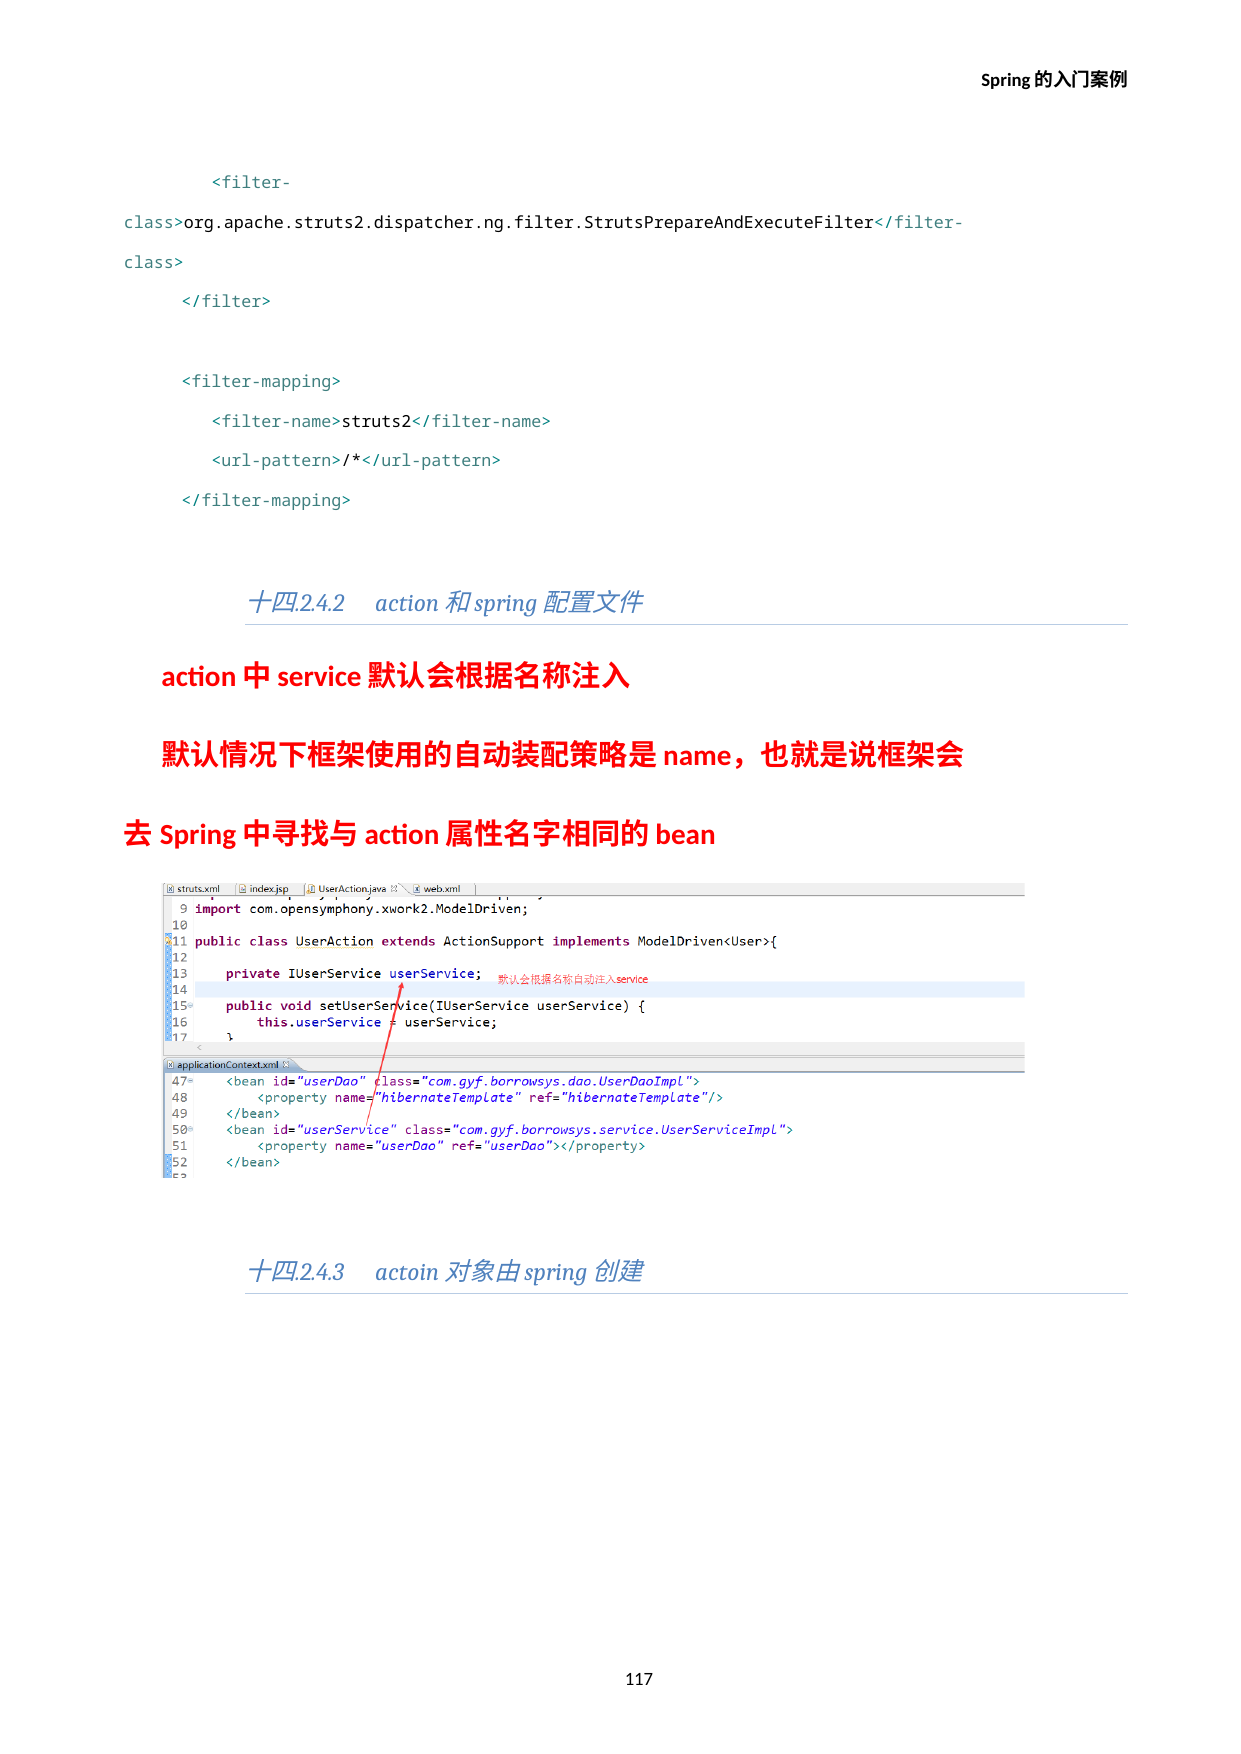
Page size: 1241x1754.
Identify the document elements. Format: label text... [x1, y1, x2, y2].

subtitle action和spring配置文件 [245, 580, 1128, 624]
picture [161, 883, 1025, 1178]
table_cell [113, 872, 1000, 1189]
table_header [113, 163, 1000, 520]
subtitle actoin对象由spring创建 [245, 1250, 1128, 1293]
table_header action中service默认会根据名称注入 默认情况下框架使用的自动装配策略是name，也就是说框架会去 Spring中寻找与action属性名字相同的bean [113, 634, 1000, 872]
